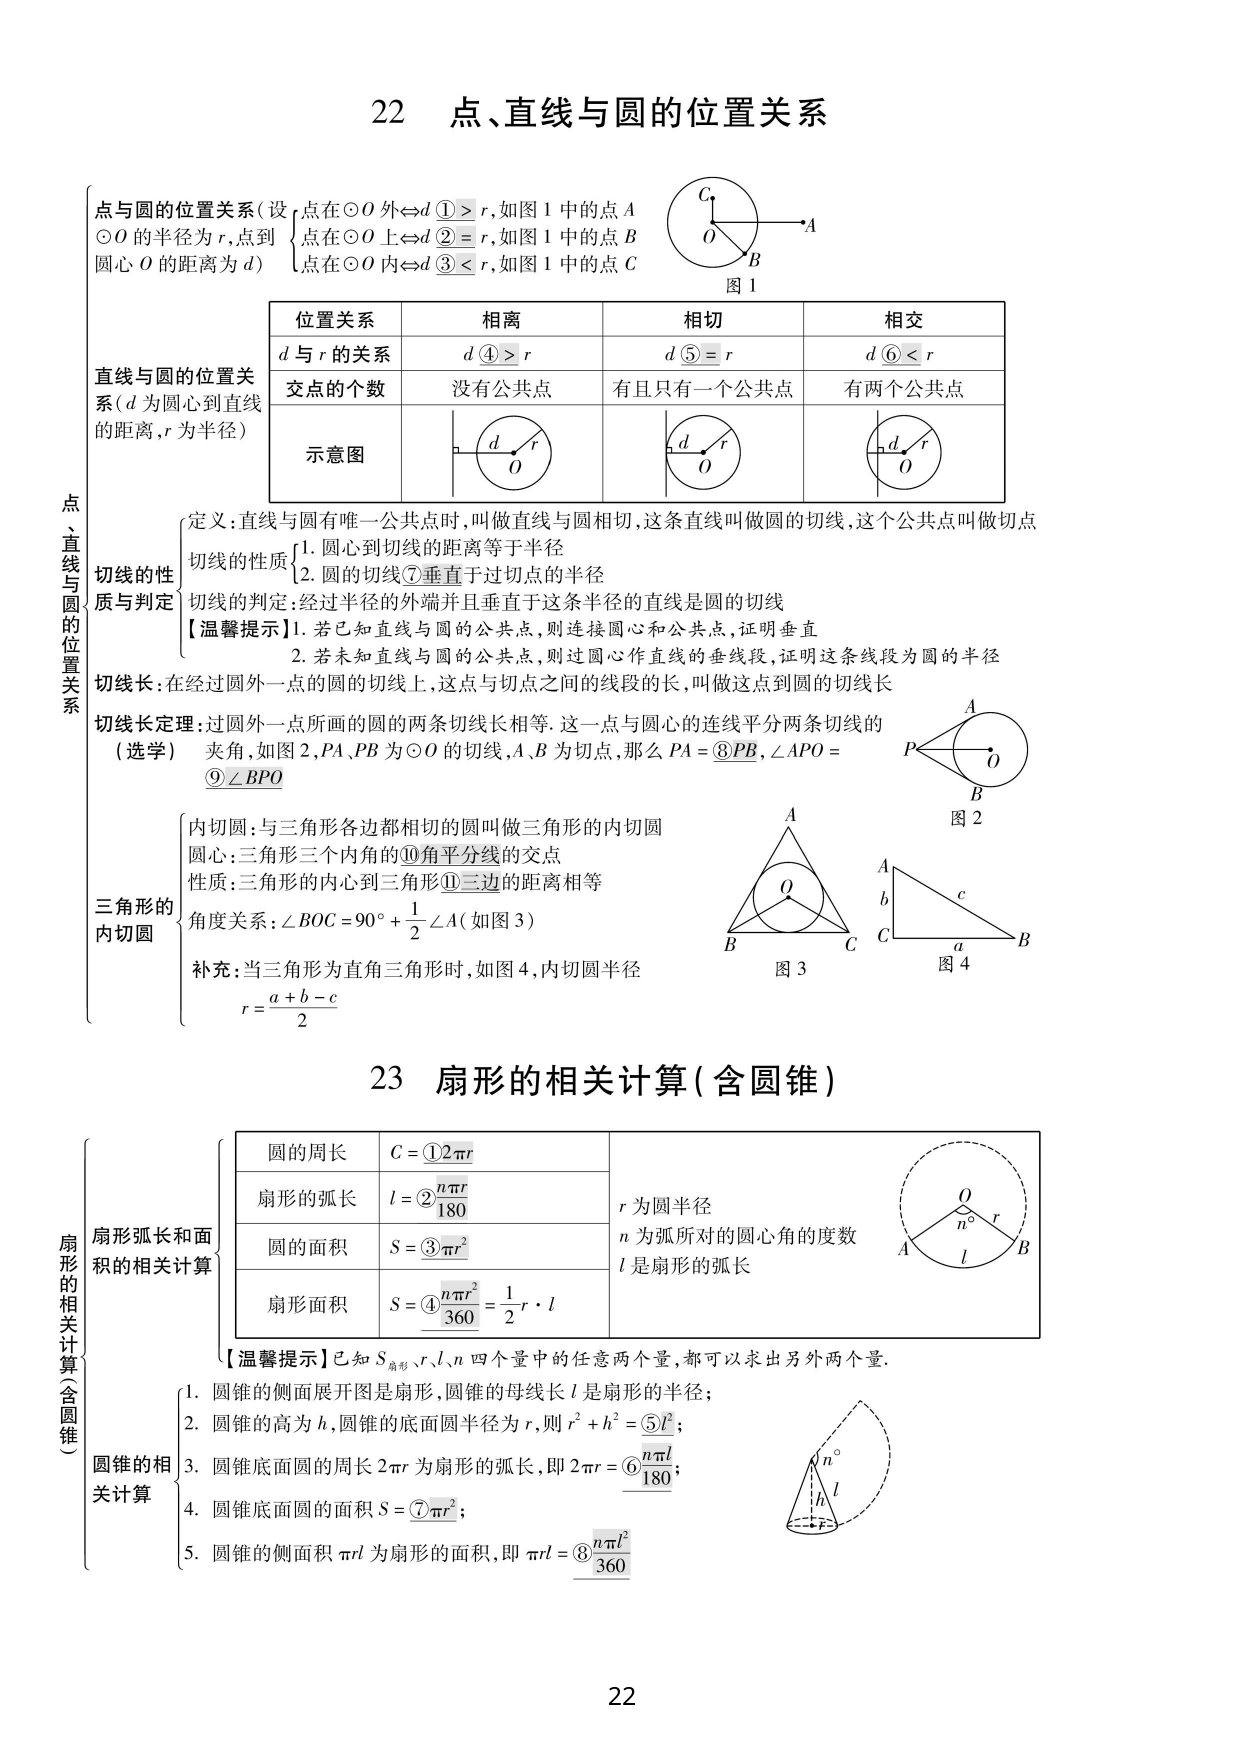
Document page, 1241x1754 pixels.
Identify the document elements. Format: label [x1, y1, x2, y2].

picture [56, 95, 1044, 1580]
